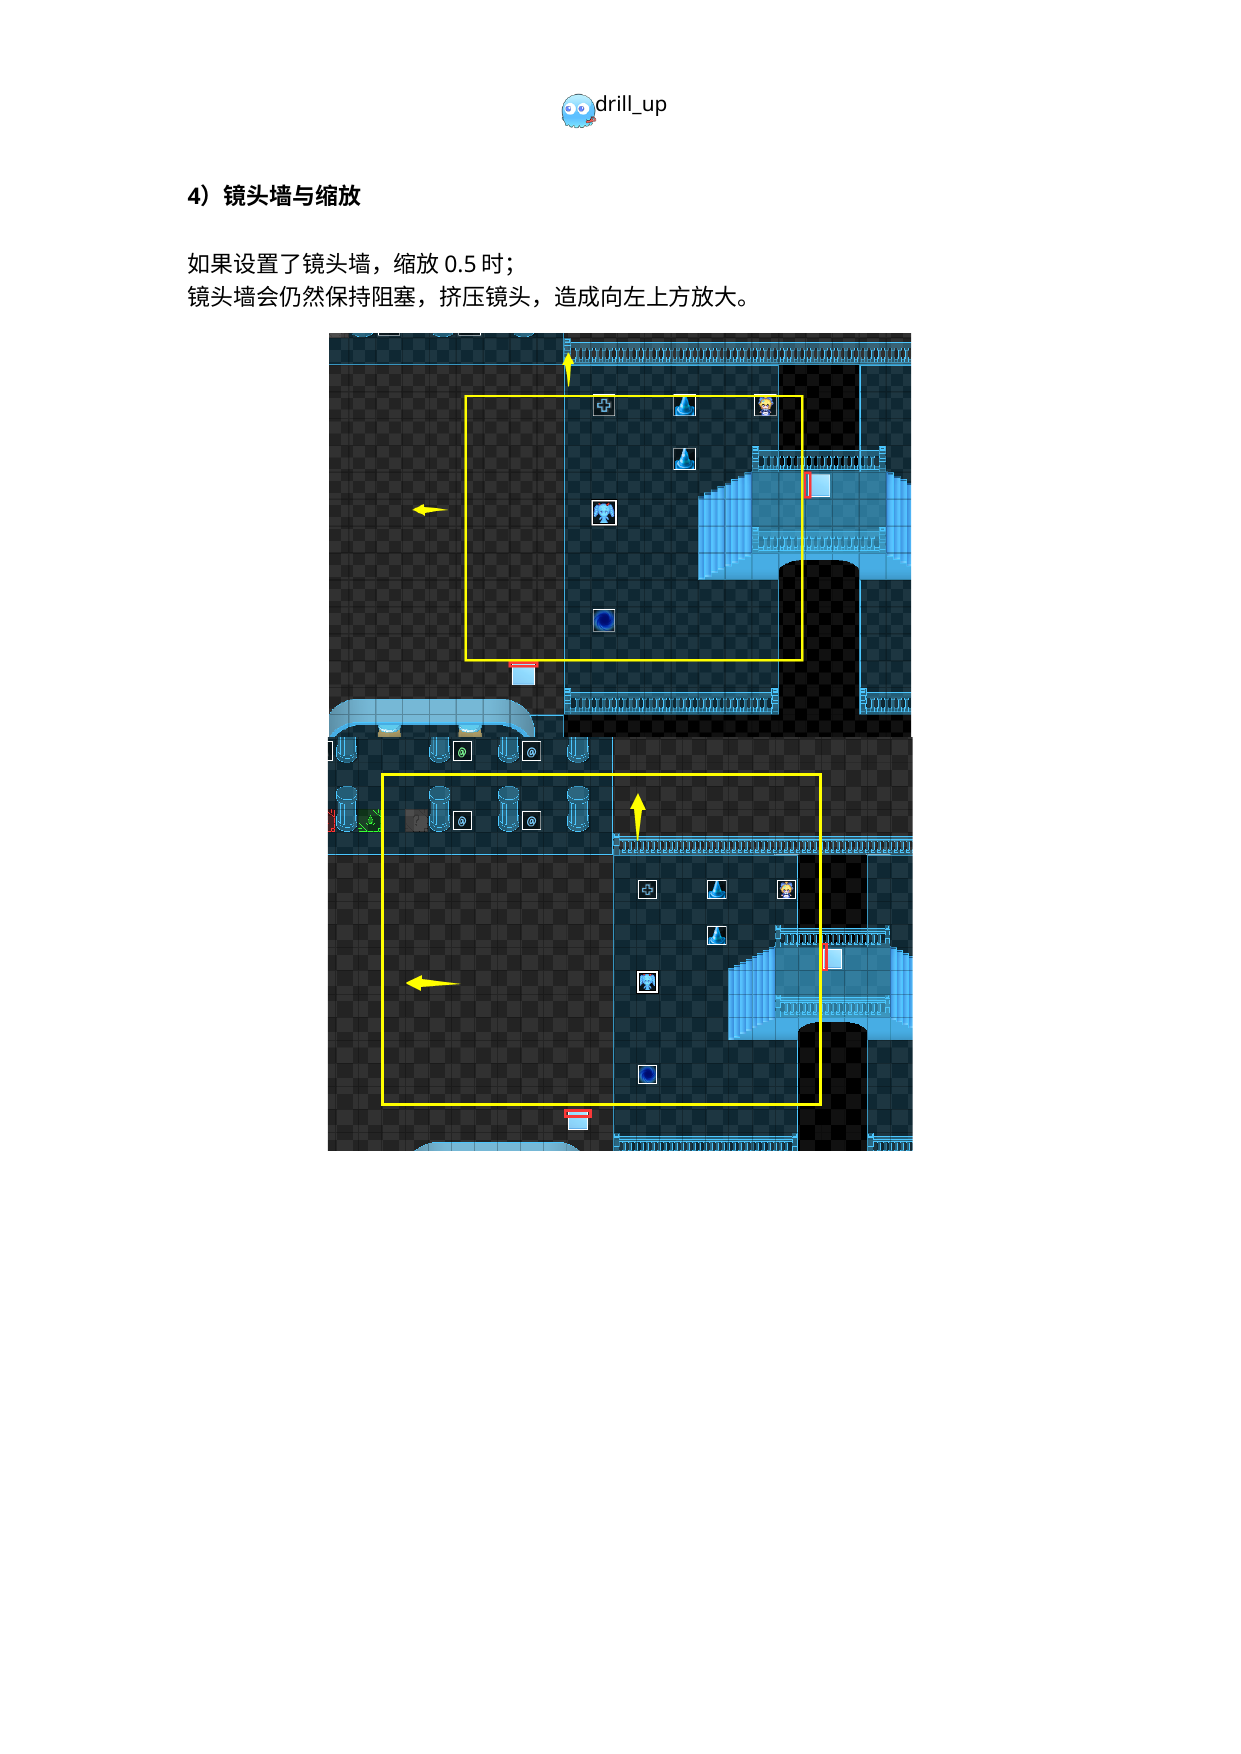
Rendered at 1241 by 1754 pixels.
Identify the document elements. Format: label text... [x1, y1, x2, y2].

subtitle 4）镜头墙与缩放 [187, 162, 1053, 227]
picture [327, 333, 913, 1151]
text 镜头墙会仍然保持阻塞，挤压镜头，造成向左上方放大。 [187, 279, 1053, 312]
picture [556, 88, 597, 130]
text 如果设置了镜头墙，缩放0.5时； [187, 246, 1053, 279]
